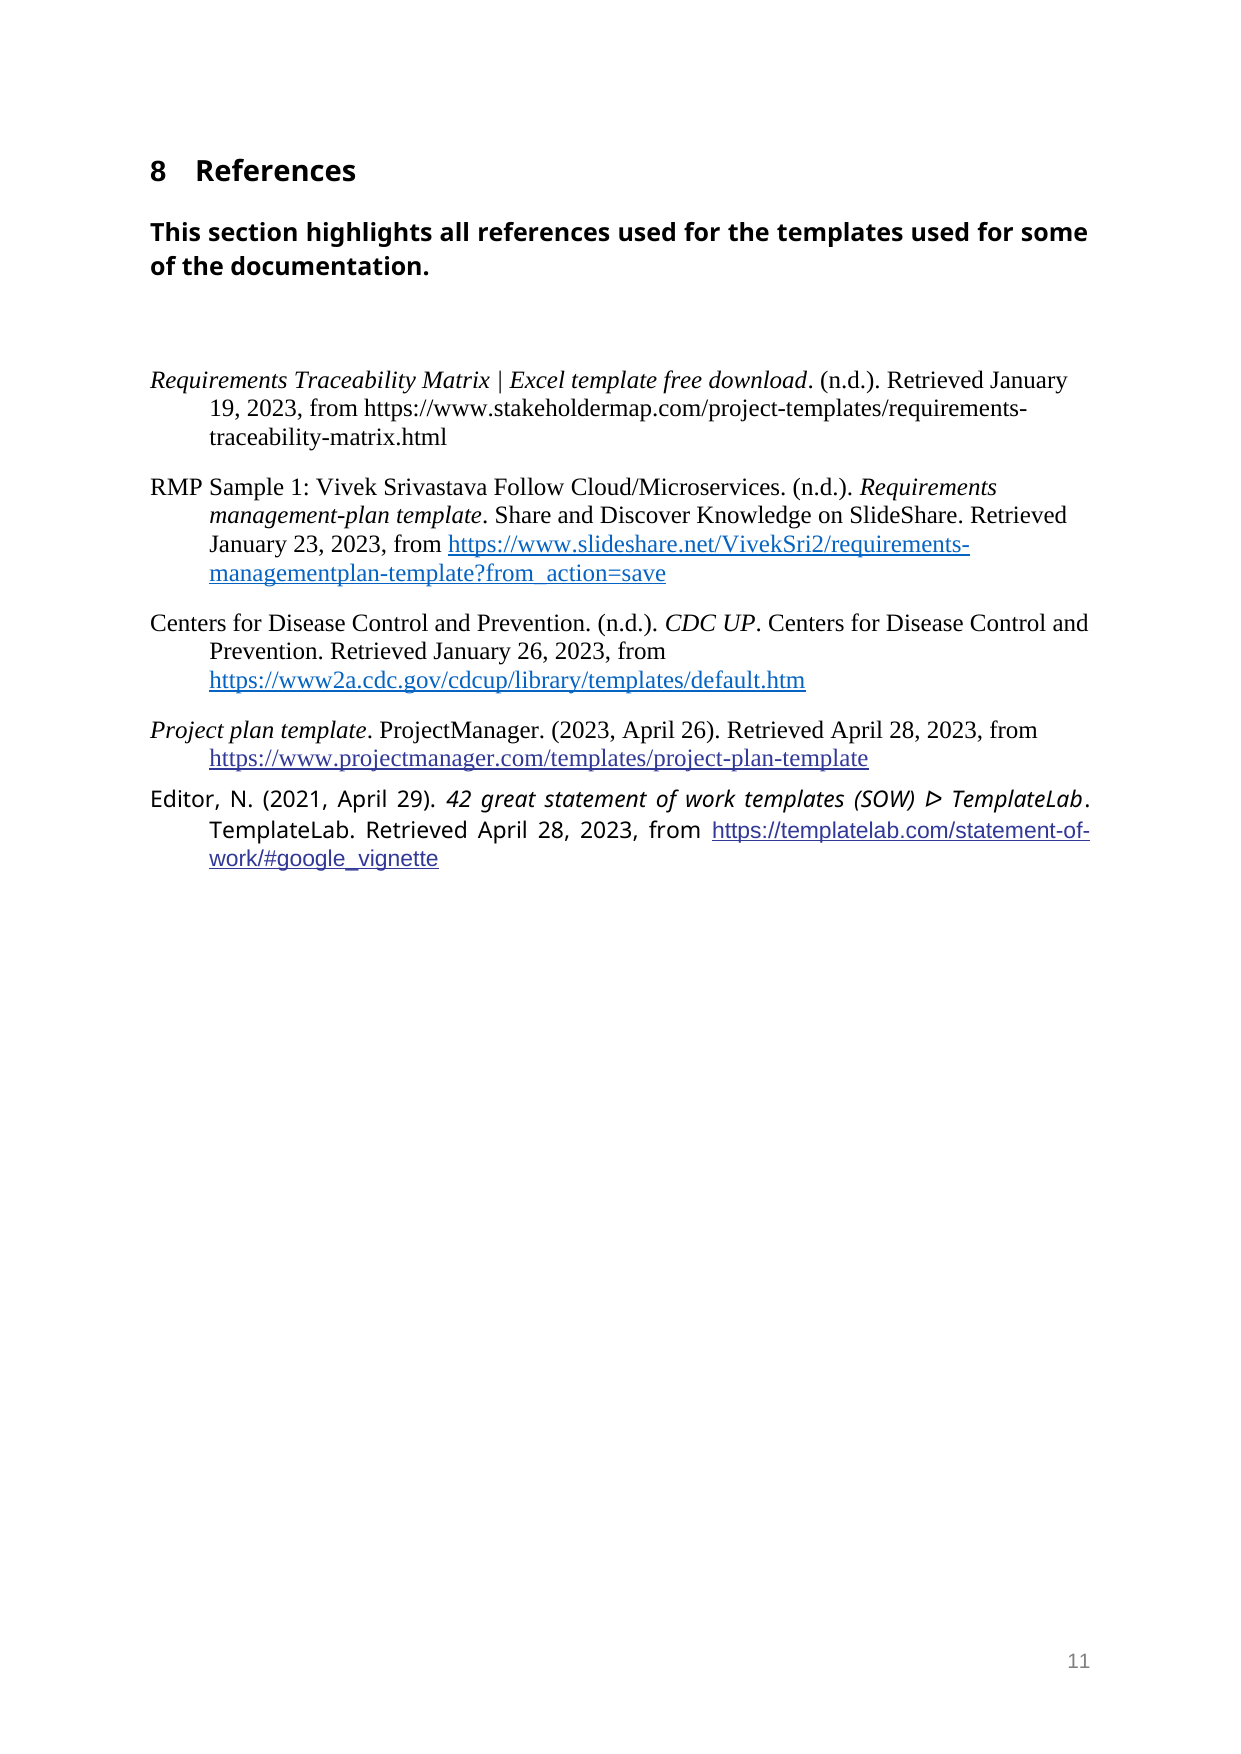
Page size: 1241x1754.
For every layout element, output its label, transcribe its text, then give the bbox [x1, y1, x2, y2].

text Requirements Traceability Matrix | Excel template free download. (n.d.). Retrieved January 19, 2023, from https://www.stakeholdermap.com/project-templates/requirements-traceability-matrix.html [150, 365, 1090, 451]
subtitle This section highlights all references used for the templates used for some of the documentation. [150, 215, 1090, 283]
text Editor, N. (2021, April 29). 42 great statement of work templates (SOW) ᐅ TemplateLab. TemplateLab. Retrieved April 28, 2023, from https://templatelab.com/statement-of-work/#google_vignette [150, 783, 1090, 872]
text RMP Sample 1: Vivek Srivastava Follow Cloud/Microservices. (n.d.). Requirements management-plan template. Share and Discover Knowledge on SlideShare. Retrieved January 23, 2023, from https://www.slideshare.net/VivekSri2/requirements-managementplan-template?from_action=save [150, 472, 1090, 587]
text Centers for Disease Control and Prevention. (n.d.). CDC UP. Centers for Disease Control and Prevention. Retrieved January 26, 2023, from https://www2a.cdc.gov/cdcup/library/templates/default.htm [150, 608, 1090, 694]
subtitle References [150, 150, 1090, 190]
text Project plan template. ProjectManager. (2023, April 26). Retrieved April 28, 2023, from https://www.projectmanager.com/templates/project-plan-template [150, 715, 1090, 772]
